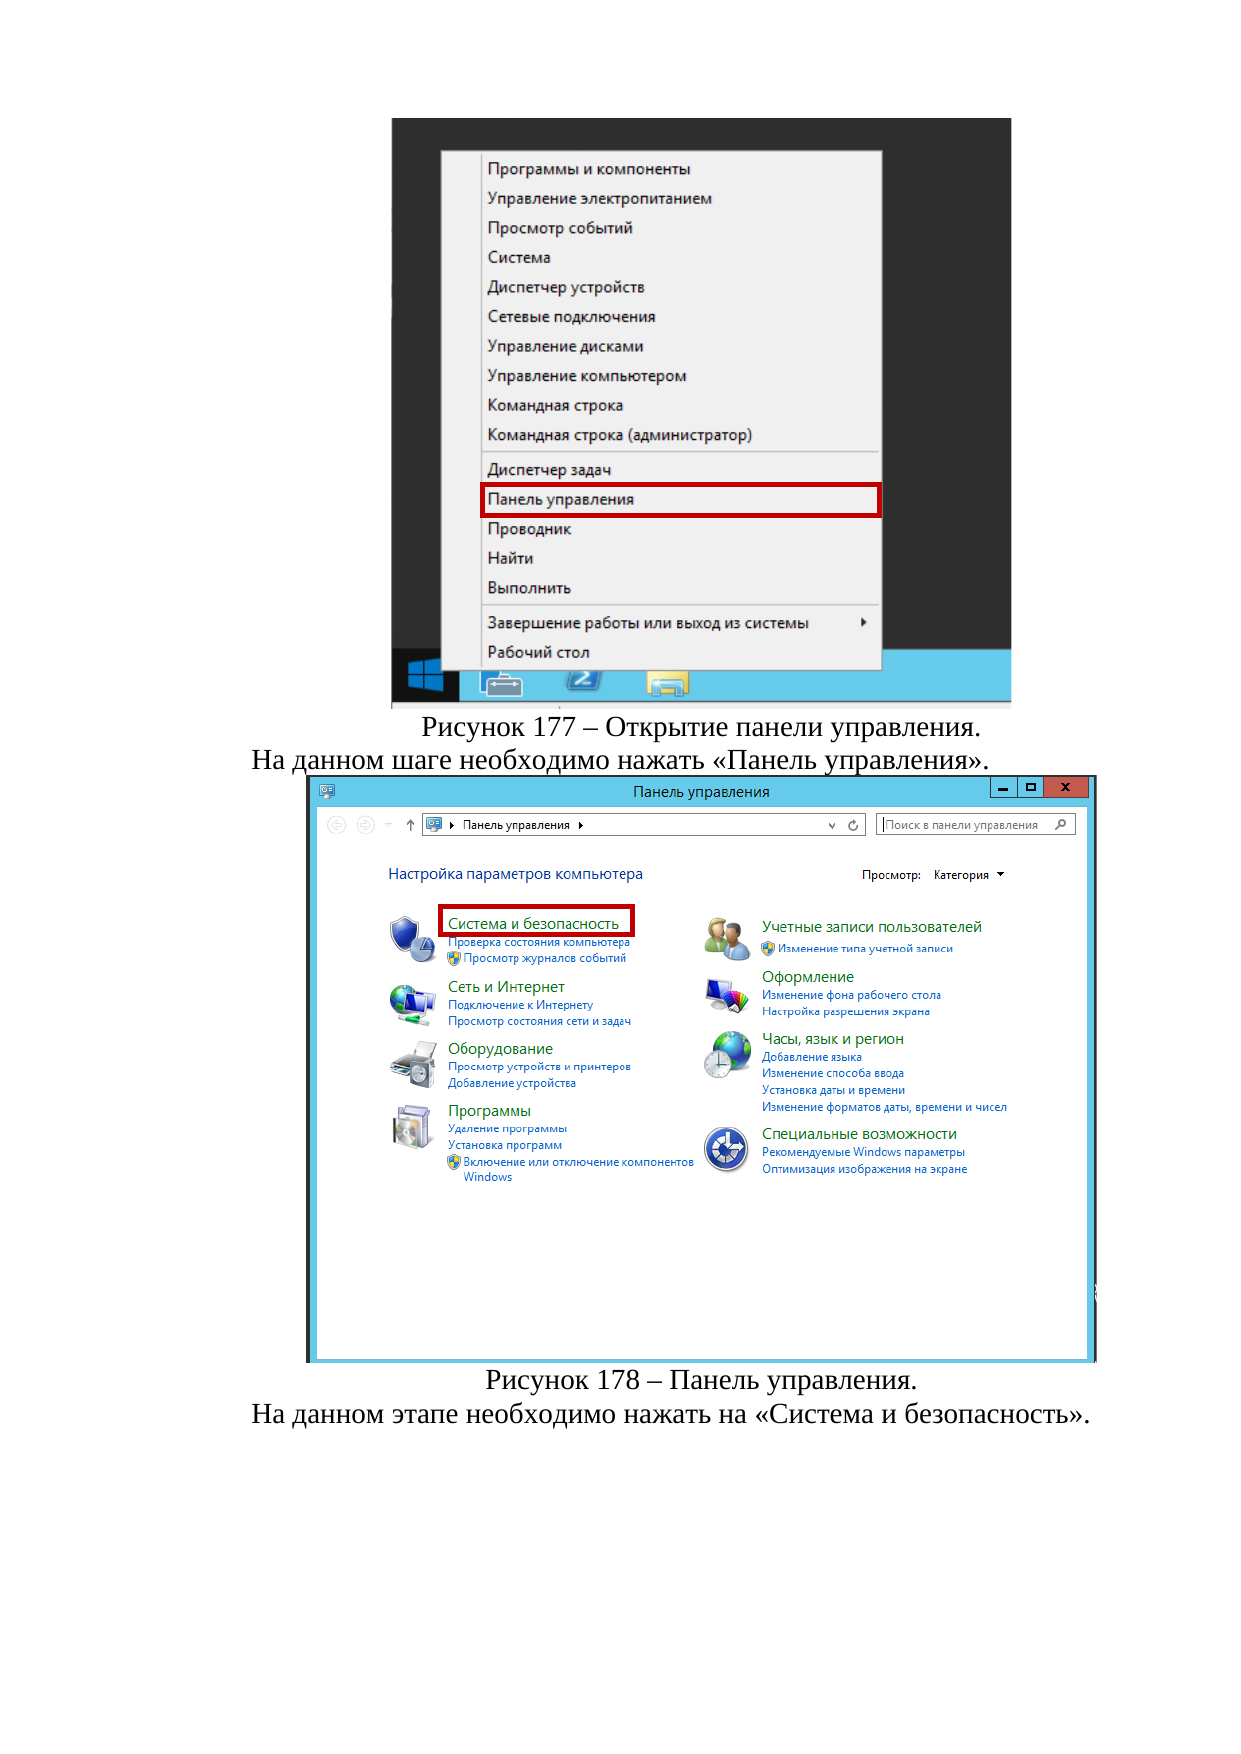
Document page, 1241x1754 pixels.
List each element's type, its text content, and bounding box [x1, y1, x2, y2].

text На данном шаге необходимо нажать «Панель управления». [177, 742, 1152, 776]
text Рисунок 178 – Панель управления. [177, 1362, 1152, 1396]
picture [306, 775, 1097, 1363]
text На данном этапе необходимо нажать на «Система и безопасность». [177, 1396, 1152, 1429]
picture [391, 118, 1012, 709]
text Рисунок 177 – Открытие панели управления. [177, 709, 1152, 742]
